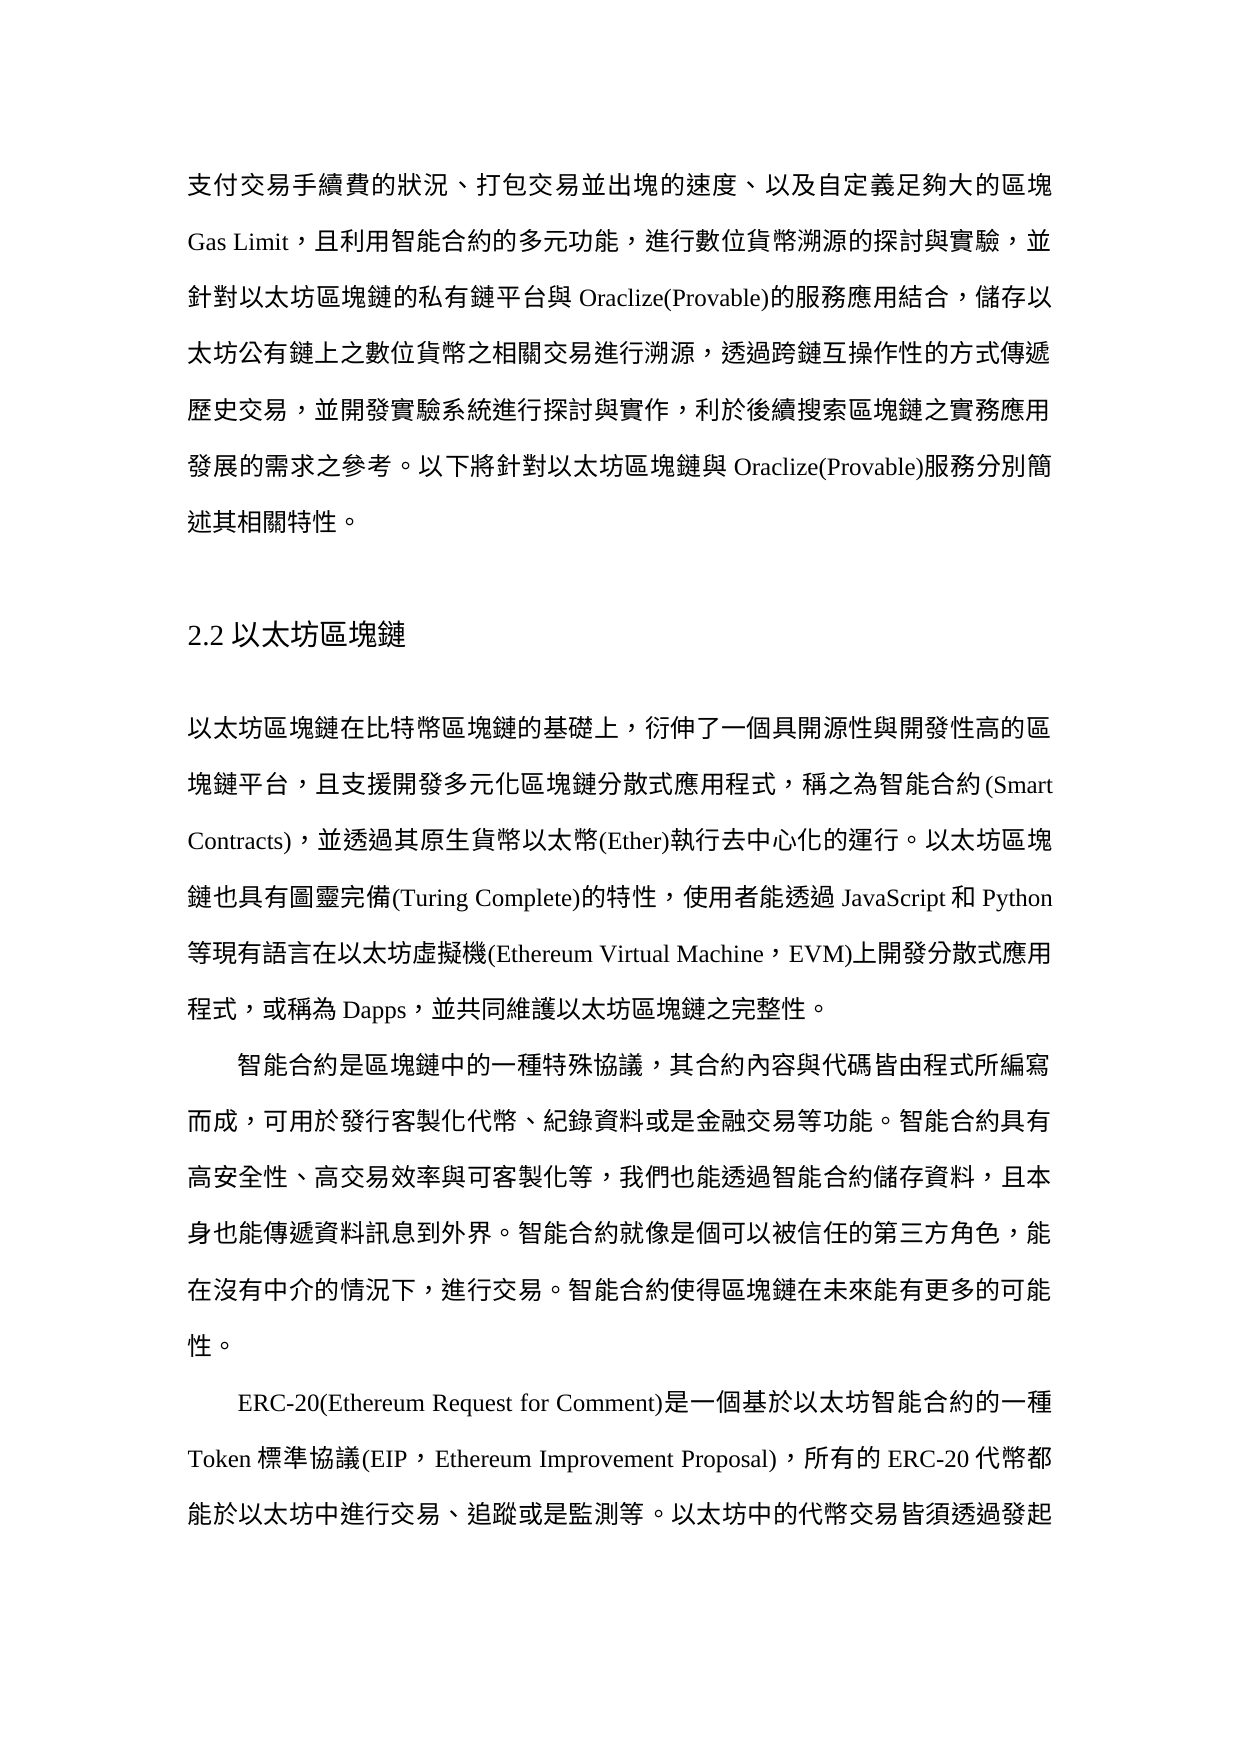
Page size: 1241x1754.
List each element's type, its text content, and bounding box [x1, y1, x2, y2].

text 智能合約是區塊鏈中的一種特殊協議，其合約內容與代碼皆由程式所編寫而成，可用於發行客製化代幣、紀錄資料或是金融交易等功能。智能合約具有高安全性、高交易效率與可客製化等，我們也能透過智能合約儲存資料，且本身也能傳遞資料訊息到外界。智能合約就像是個可以被信任的第三方角色，能在沒有中介的情況下，進行交易。智能合約使得區塊鏈在未來能有更多的可能性。 [187, 1044, 1053, 1363]
subtitle 2.2 以太坊區塊鏈 [187, 595, 1053, 670]
text 以太坊區塊鏈在比特幣區塊鏈的基礎上，衍伸了一個具開源性與開發性高的區塊鏈平台，且支援開發多元化區塊鏈分散式應用程式，稱之為智能合約(Smart Contracts)，並透過其原生貨幣以太幣(Ether)執行去中心化的運行。以太坊區塊鏈也具有圖靈完備(Turing Complete)的特性，使用者能透過JavaScript和Python等現有語言在以太坊虛擬機(Ethereum Virtual Machine，EVM)上開發分散式應用程式，或稱為Dapps，並共同維護以太坊區塊鏈之完整性。 [187, 708, 1053, 1026]
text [187, 164, 1053, 539]
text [187, 1381, 1053, 1531]
